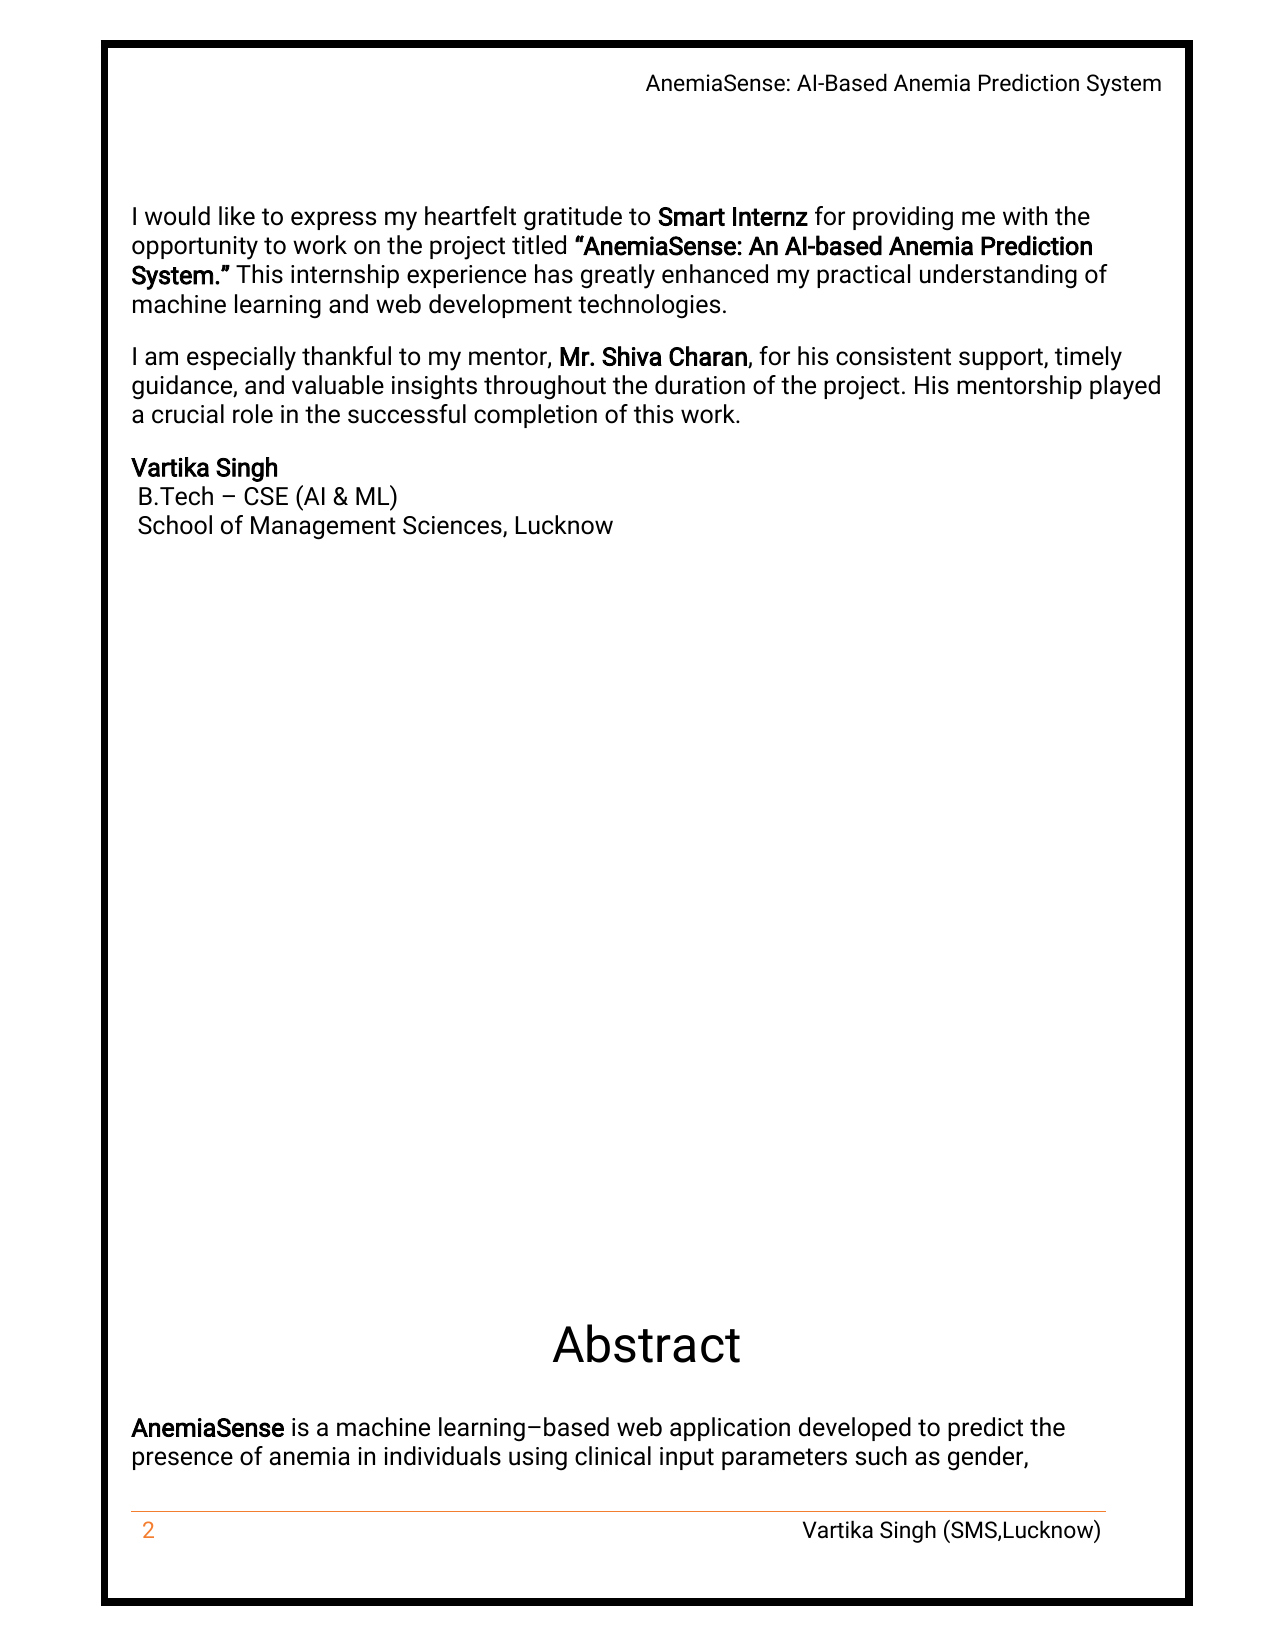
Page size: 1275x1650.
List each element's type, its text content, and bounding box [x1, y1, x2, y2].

text I am especially thankful to my mentor, Mr. Shiva Charan, for his consistent support, timely guidance, and valuable insights throughout the duration of the project. His mentorship played a crucial role in the successful completion of this work. [131, 342, 1162, 430]
text I would like to express my heartfelt gratitude to Smart Internz for providing me with the opportunity to work on the project titled “AnemiaSense: An AI-based Anemia Prediction System.” This internship experience has greatly enhanced my practical understanding of machine learning and web development technologies. [131, 202, 1162, 319]
subtitle Abstract [131, 1316, 1162, 1375]
text Vartika Singh B.Tech – CSE (AI & ML) School of Management Sciences, Lucknow [131, 453, 1162, 541]
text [131, 1413, 1162, 1472]
